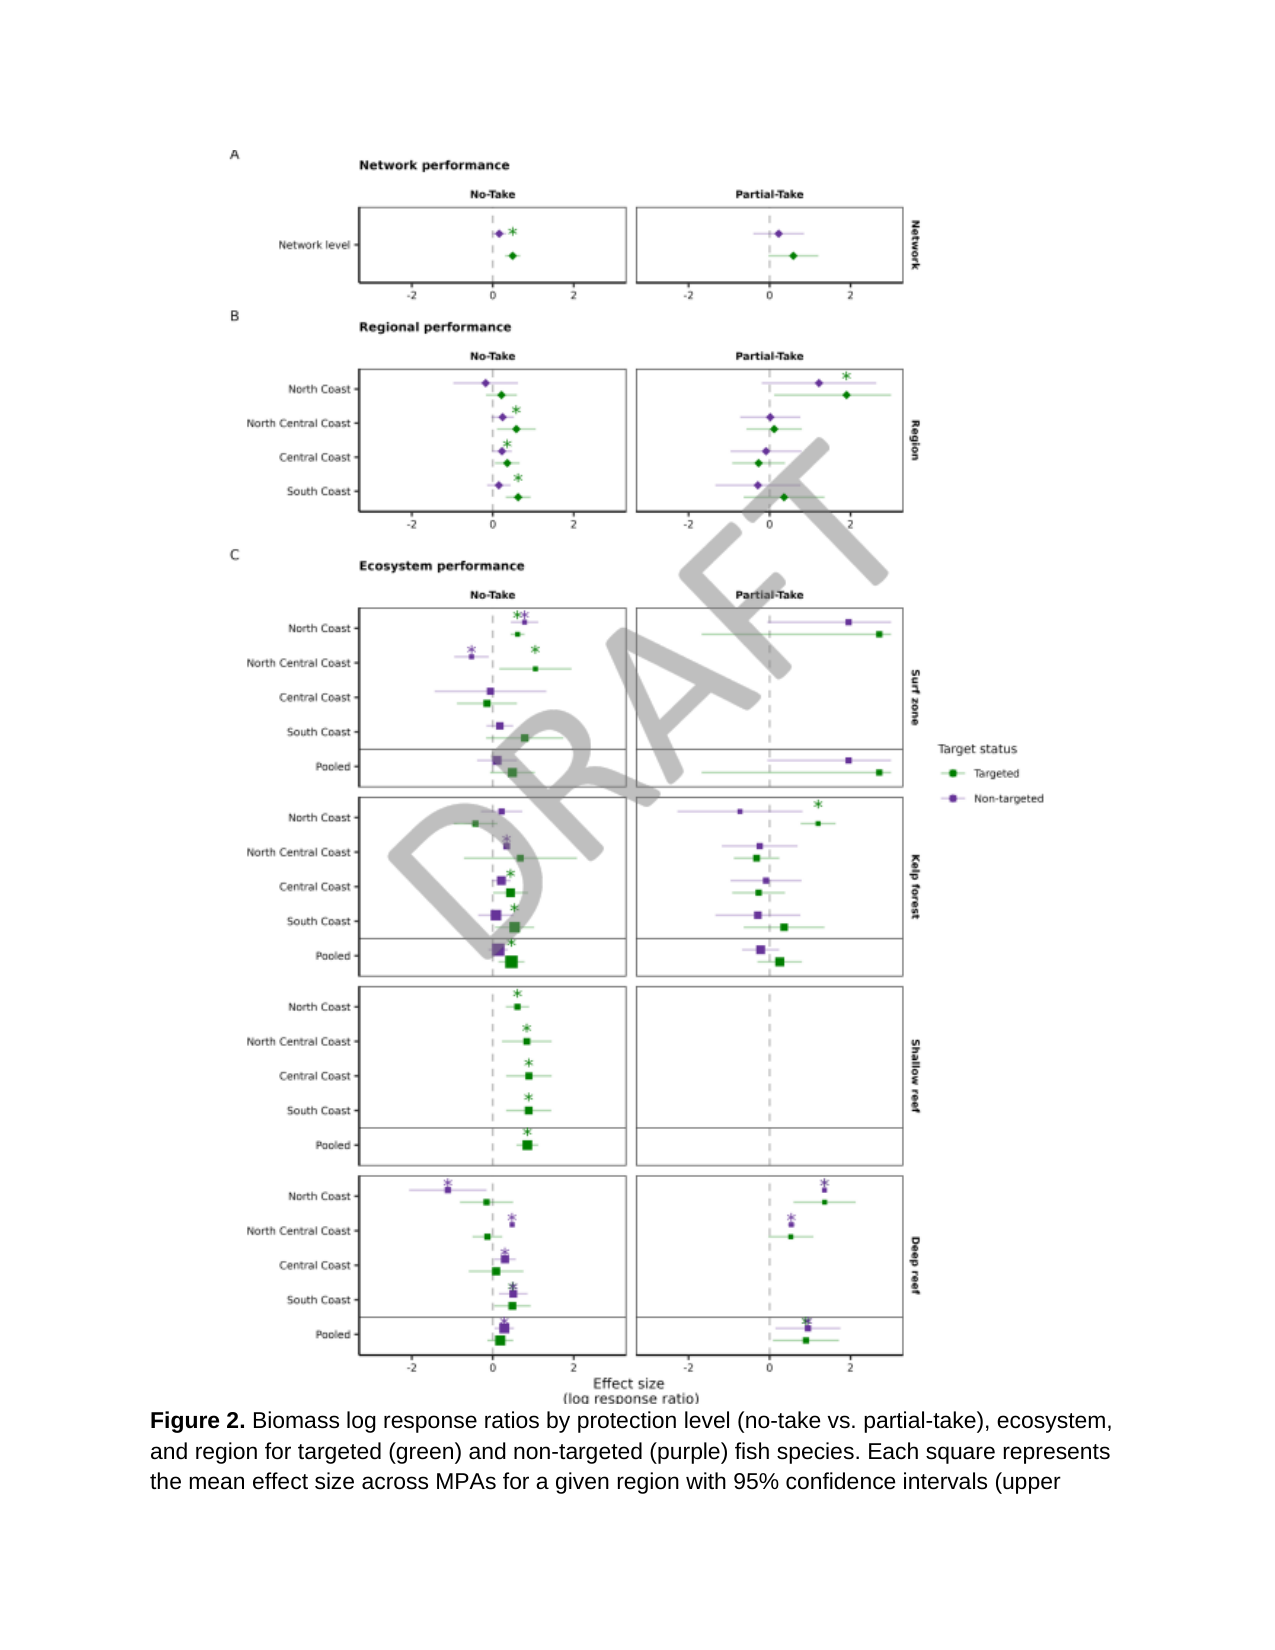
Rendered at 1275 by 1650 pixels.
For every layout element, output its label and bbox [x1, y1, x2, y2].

text [150, 1407, 1125, 1494]
